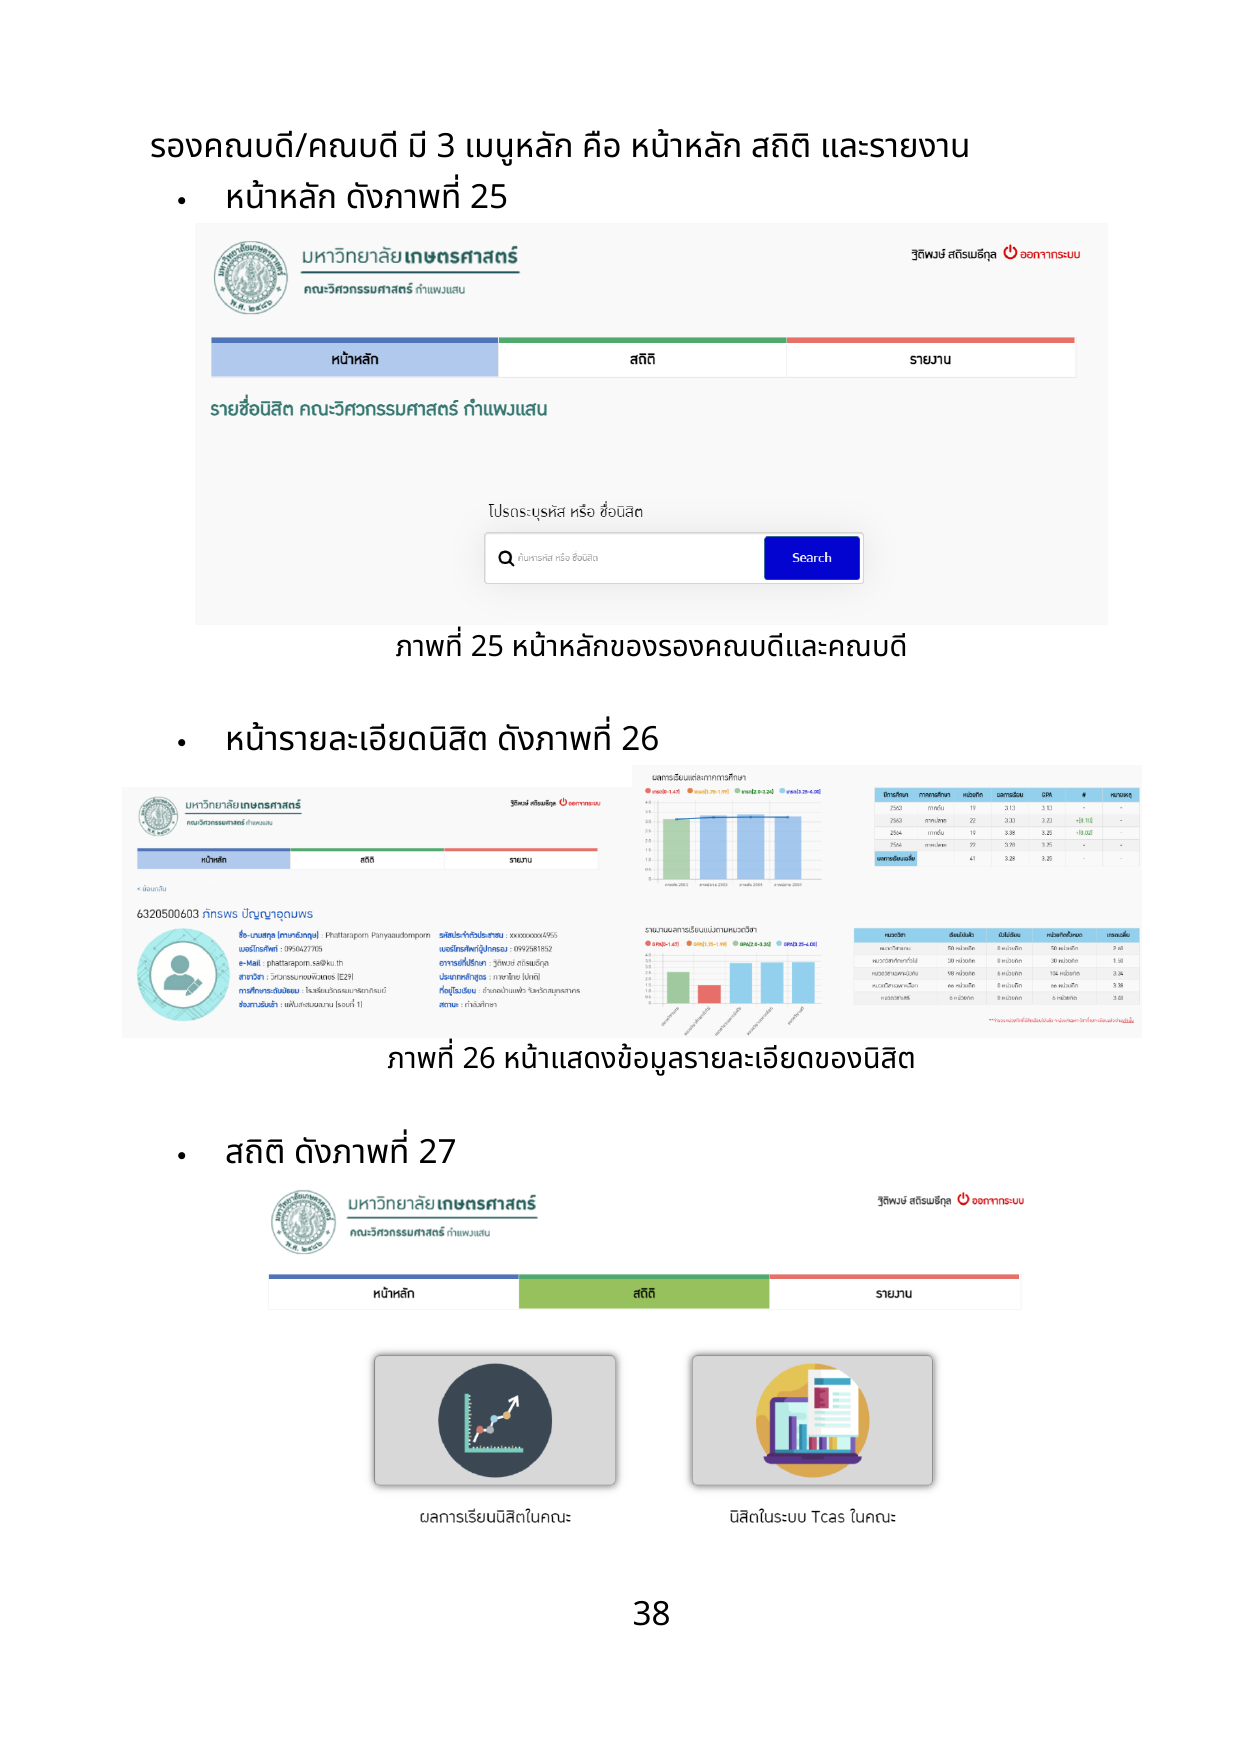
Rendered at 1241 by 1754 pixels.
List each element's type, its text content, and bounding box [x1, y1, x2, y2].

picture [121, 765, 1142, 1038]
picture [195, 223, 1108, 625]
picture [241, 1178, 1062, 1584]
list หน้ารายละเอียดนิสิต ดังภาพที่ 26 [150, 714, 1153, 765]
list หน้าหลัก ดังภาพที่ 25 [150, 172, 1153, 223]
list ภาพที่ 25 หน้าหลักของรองคณบดีและคณบดี [150, 625, 1153, 669]
list รองคณบดี/คณบดี มี 3 เมนูหลัก คือ หน้าหลัก สถิติ และรายงาน [150, 122, 1153, 172]
list สถิติ ดังภาพที่ 27 [150, 1127, 1153, 1178]
list ภาพที่ 26 หน้าแสดงข้อมูลรายละเอียดของนิสิต [150, 1038, 1153, 1082]
